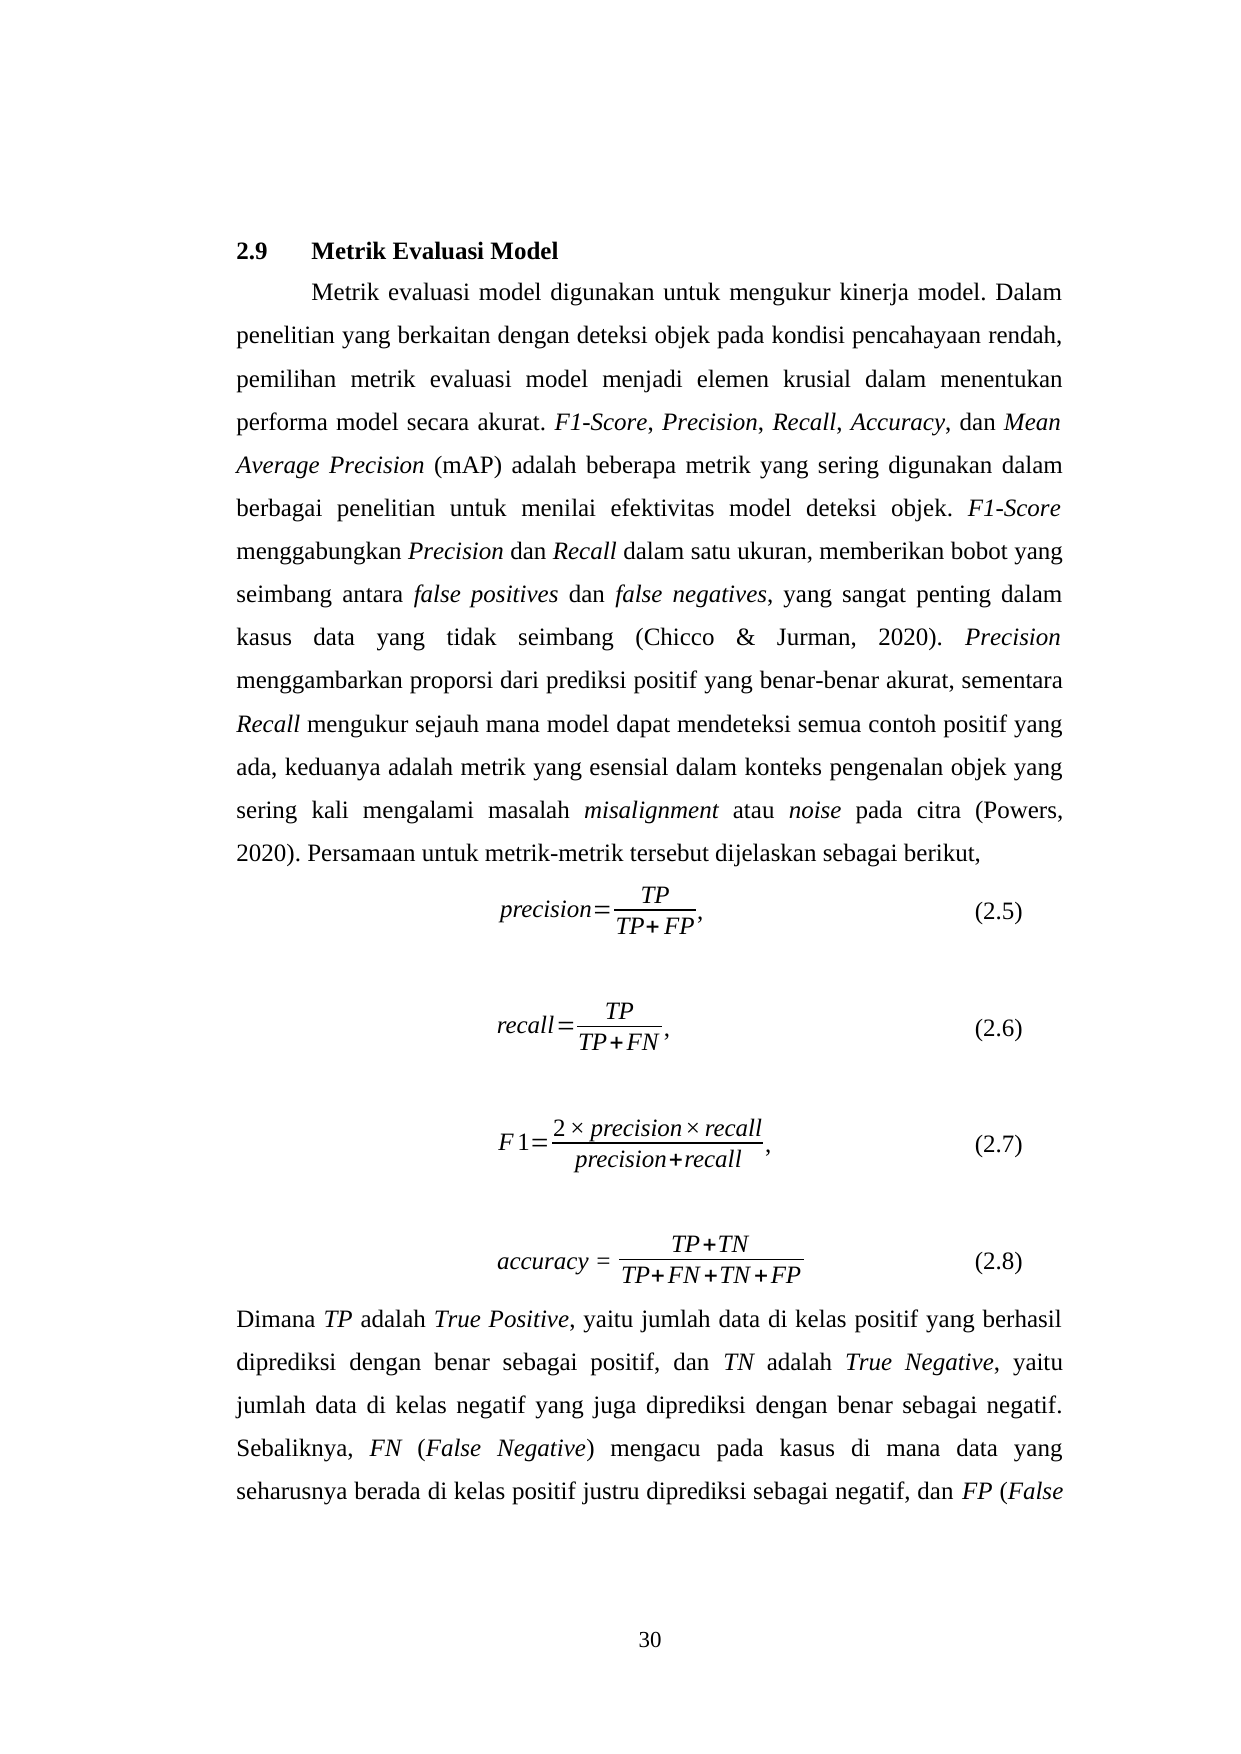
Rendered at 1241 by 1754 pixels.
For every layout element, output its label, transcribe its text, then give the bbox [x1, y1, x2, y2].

subtitle 2.9 Metrik Evaluasi Model [236, 236, 1063, 265]
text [236, 1304, 1063, 1505]
text , (2.6) [236, 998, 1063, 1057]
text , (2.5) [236, 881, 1063, 940]
text accuracy = (2.8) [236, 1231, 1063, 1289]
text Metrik evaluasi model digunakan untuk mengukur kinerja model. Dalam penelitian yang berkaitan dengan deteksi objek pada kondisi pencahayaan rendah, pemilihan metrik evaluasi model menjadi elemen krusial dalam menentukan performa model secara akurat. F1-Score, Precision, Recall, Accuracy, dan Mean Average Precision (mAP) adalah beberapa metrik yang sering digunakan dalam berbagai penelitian untuk menilai efektivitas model deteksi objek. F1-Score menggabungkan Precision dan Recall dalam satu ukuran, memberikan bobot yang seimbang antara false positives dan false negatives, yang sangat penting dalam kasus data yang tidak seimbang (Chicco & Jurman, 2020). Precision menggambarkan proporsi dari prediksi positif yang benar-benar akurat, sementara Recall mengukur sejauh mana model dapat mendeteksi semua contoh positif yang ada, keduanya adalah metrik yang esensial dalam konteks pengenalan objek yang sering kali mengalami masalah misalignment atau noise pada citra (Powers, 2020). Persamaan untuk metrik-metrik tersebut dijelaskan sebagai berikut, [236, 277, 1063, 867]
text , (2.7) [236, 1114, 1063, 1173]
